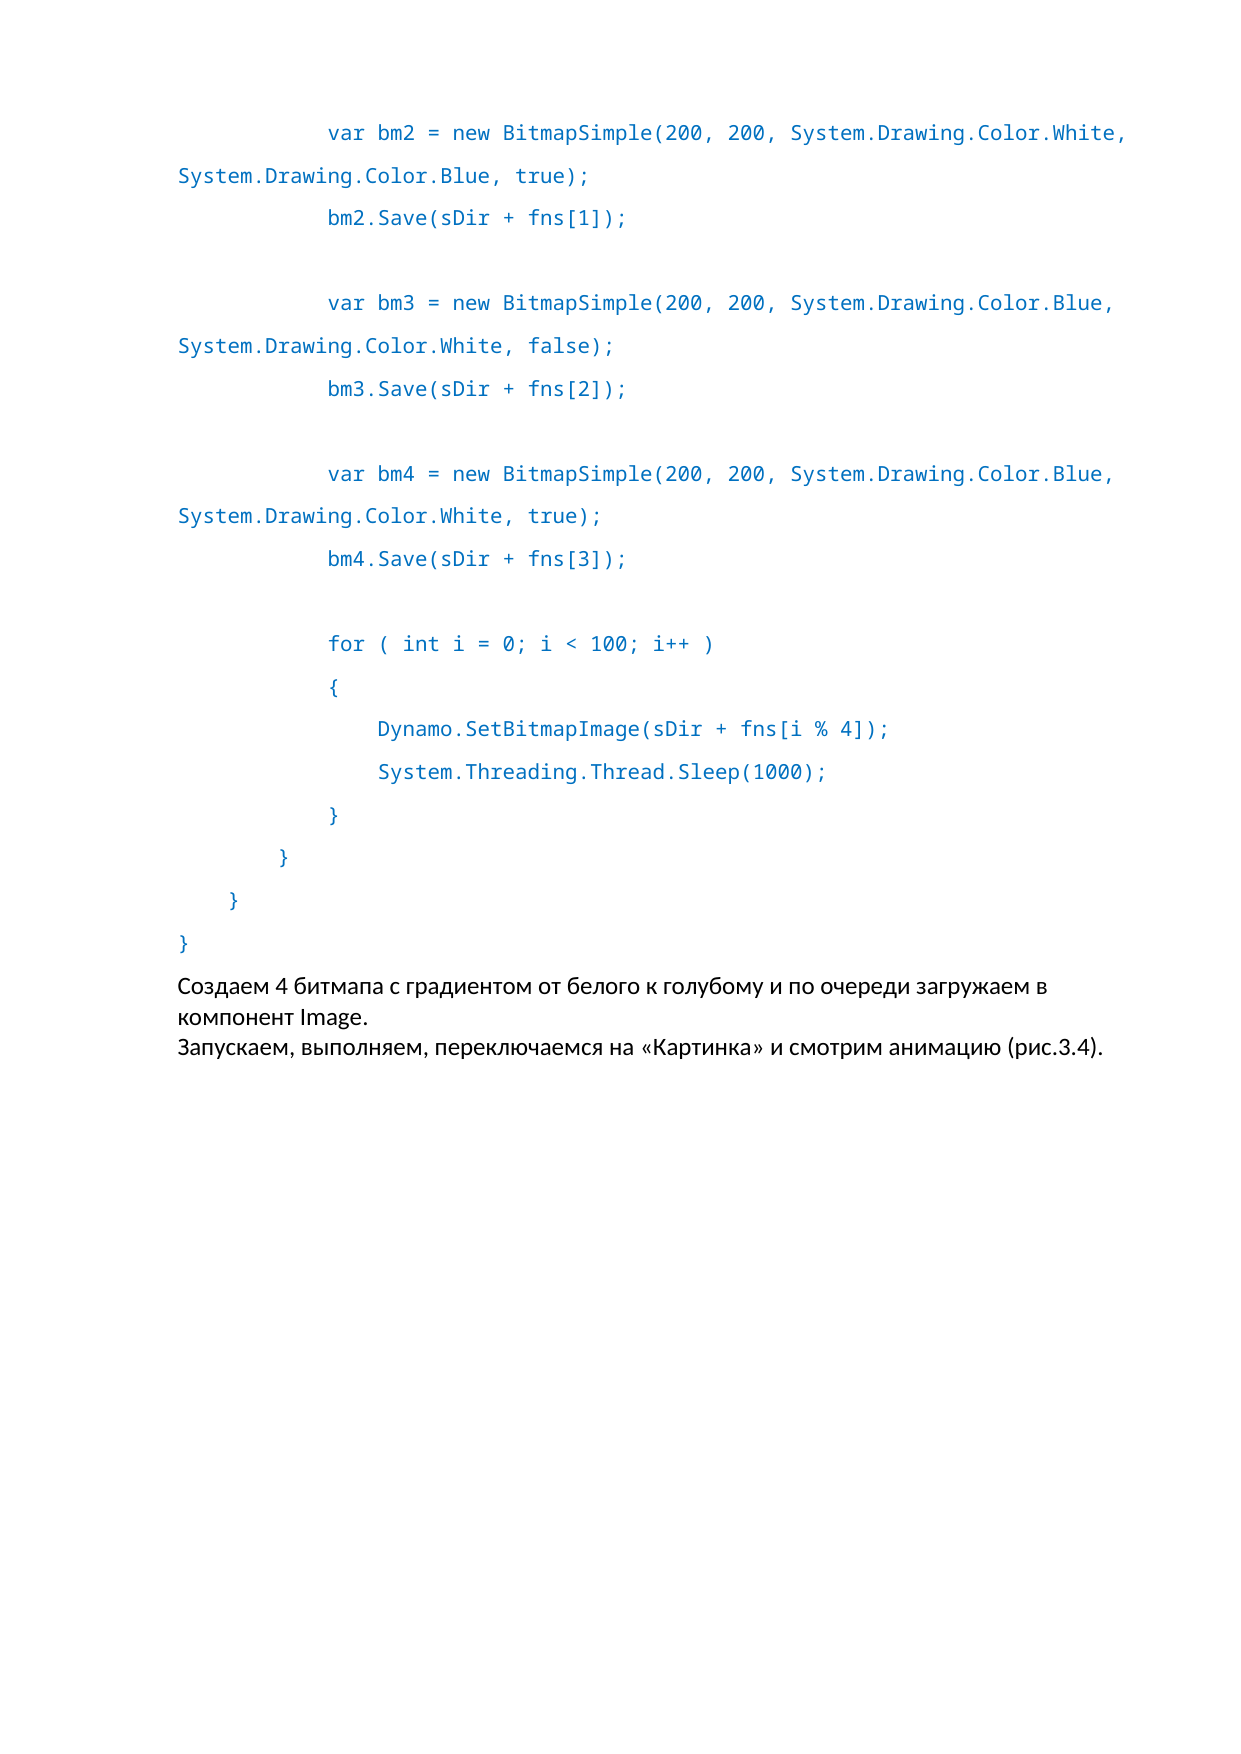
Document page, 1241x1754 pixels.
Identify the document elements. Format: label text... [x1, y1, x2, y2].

text } [177, 800, 1152, 828]
text bm4.Save(sDir + fns[3]); [177, 544, 1152, 573]
text { [177, 672, 1152, 700]
text var bm2 = new BitmapSimple(200, 200, System.Drawing.Color.White, System.Drawing.Color.Blue, true); [177, 118, 1152, 189]
text Создаем 4 битмапа с градиентом от белого к голубому и по очереди загружаем в компонент Image. [177, 970, 1152, 1031]
text } [177, 885, 1152, 913]
text Dynamo.SetBitmapImage(sDir + fns[i % 4]); [177, 714, 1152, 743]
text var bm4 = new BitmapSimple(200, 200, System.Drawing.Color.Blue, System.Drawing.Color.White, true); [177, 459, 1152, 530]
text var bm3 = new BitmapSimple(200, 200, System.Drawing.Color.Blue, System.Drawing.Color.White, false); [177, 288, 1152, 359]
text } [177, 842, 1152, 871]
text bm3.Save(sDir + fns[2]); [177, 374, 1152, 402]
text bm2.Save(sDir + fns[1]); [177, 203, 1152, 232]
text } [177, 928, 1152, 956]
text for ( int i = 0; i < 100; i++ ) [177, 629, 1152, 658]
text Запускаем, выполняем, переключаемся на «Картинка» и смотрим анимацию (рис.3.4). [177, 1031, 1152, 1062]
text System.Threading.Thread.Sleep(1000); [177, 757, 1152, 786]
